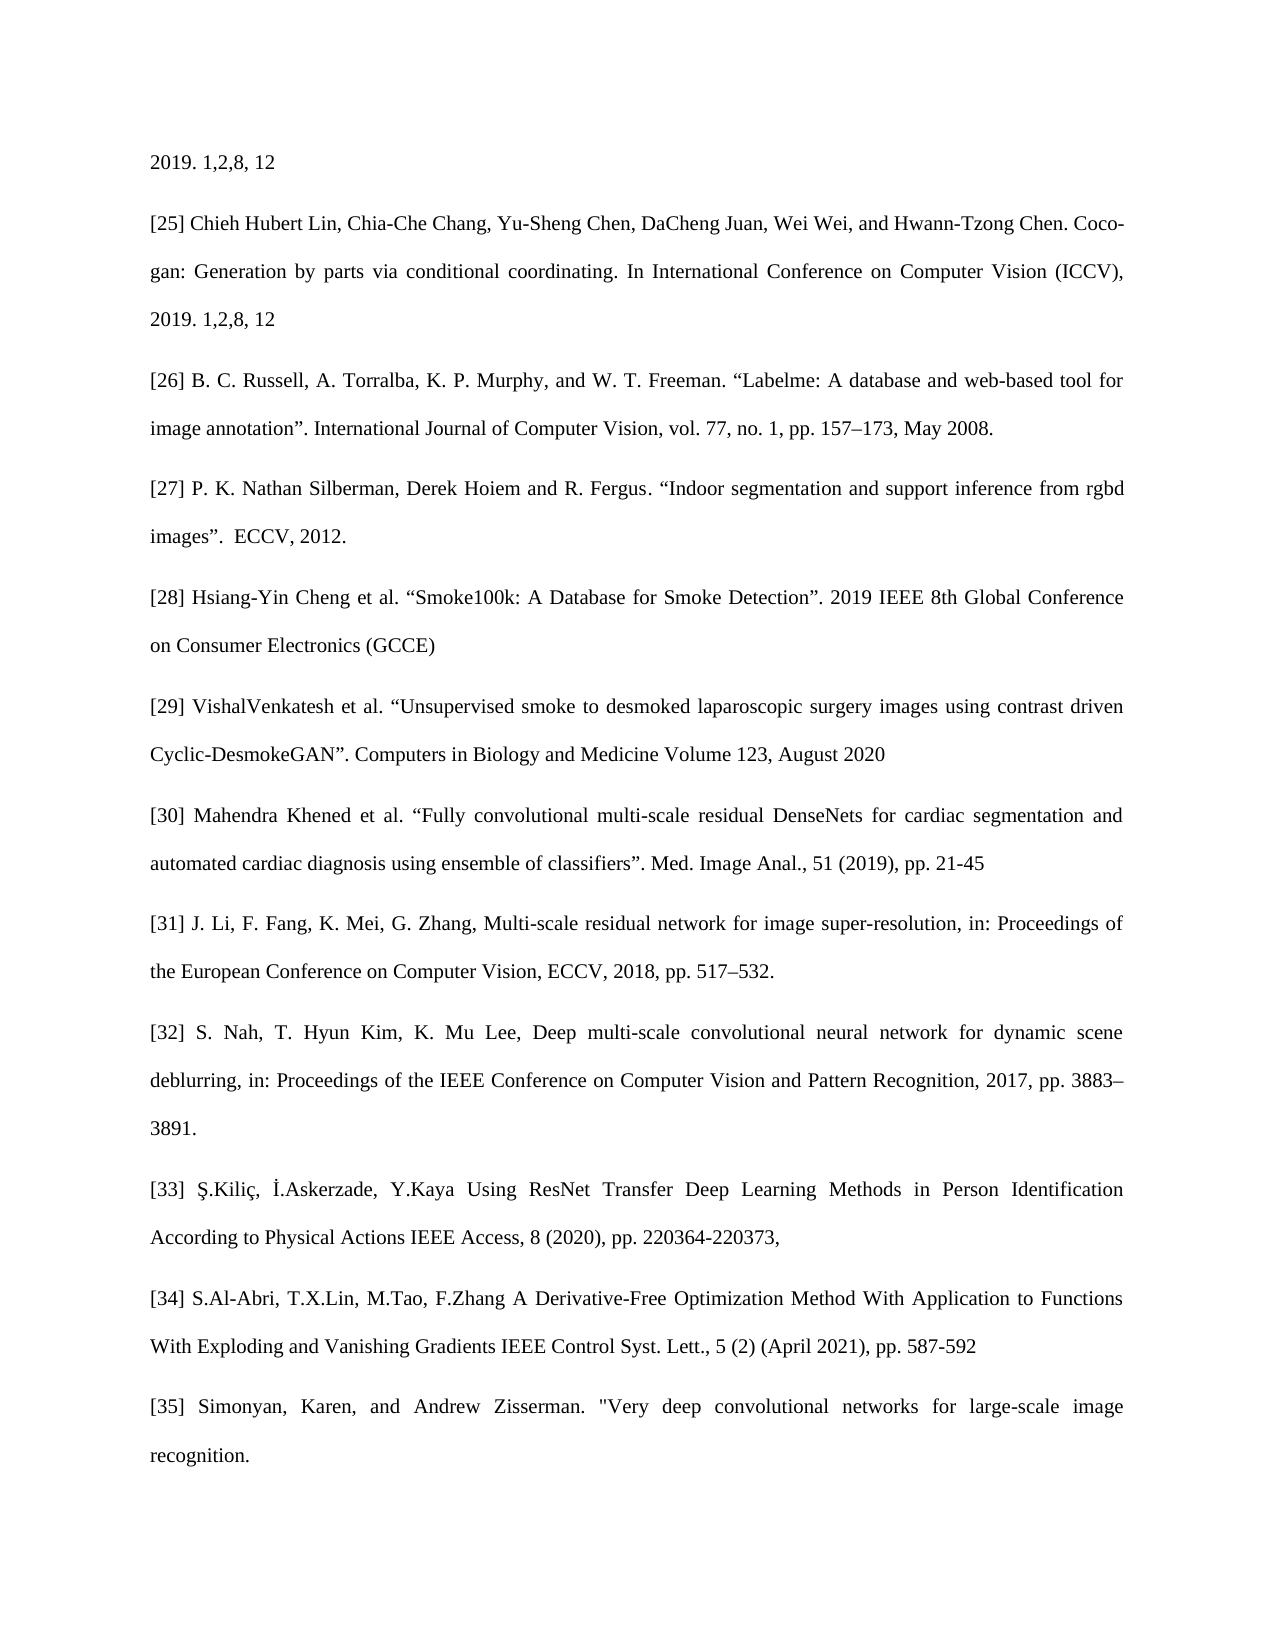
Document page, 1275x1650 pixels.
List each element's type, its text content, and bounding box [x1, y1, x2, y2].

text [26] B. C. Russell, A. Torralba, K. P. Murphy, and W. T. Freeman. “Labelme: A database and web-based tool for image annotation”. International Journal of Computer Vision, vol. 77, no. 1, pp. 157–173, May 2008. [150, 367, 1125, 440]
text [35] Simonyan, Karen, and Andrew Zisserman. "Very deep convolutional networks for large-scale image recognition. [150, 1394, 1125, 1467]
text [28] Hsiang-Yin Cheng et al. “Smoke100k: A Database for Smoke Detection”. 2019 IEEE 8th Global Conference on Consumer Electronics (GCCE) [150, 585, 1125, 657]
text [31] J. Li, F. Fang, K. Mei, G. Zhang, Multi-scale residual network for image super-resolution, in: Proceedings of the European Conference on Computer Vision, ECCV, 2018, pp. 517–532. [150, 911, 1125, 983]
text [29] VishalVenkatesh et al. “Unsupervised smoke to desmoked laparoscopic surgery images using contrast driven Cyclic-DesmokeGAN”. Computers in Biology and Medicine Volume 123, August 2020 [150, 694, 1125, 766]
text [150, 150, 1125, 174]
text [32] S. Nah, T. Hyun Kim, K. Mu Lee, Deep multi-scale convolutional neural network for dynamic scene deblurring, in: Proceedings of the IEEE Conference on Computer Vision and Pattern Recognition, 2017, pp. 3883–3891. [150, 1020, 1125, 1140]
text [27] P. K. Nathan Silberman, Derek Hoiem and R. Fergus. “Indoor segmentation and support inference from rgbd images”. ECCV, 2012. [150, 476, 1125, 548]
text [33] Ş.Kiliç, İ.Askerzade, Y.Kaya Using ResNet Transfer Deep Learning Methods in Person Identification According to Physical Actions IEEE Access, 8 (2020), pp. 220364-220373, [150, 1177, 1125, 1249]
text [30] Mahendra Khened et al. “Fully convolutional multi-scale residual DenseNets for cardiac segmentation and automated cardiac diagnosis using ensemble of classifiers”. Med. Image Anal., 51 (2019), pp. 21-45 [150, 802, 1125, 875]
text [25] Chieh Hubert Lin, Chia-Che Chang, Yu-Sheng Chen, DaCheng Juan, Wei Wei, and Hwann-Tzong Chen. Coco-gan: Generation by parts via conditional coordinating. In International Conference on Computer Vision (ICCV), 2019. 1,2,8, 12 [150, 211, 1125, 331]
text [34] S.Al-Abri, T.X.Lin, M.Tao, F.Zhang A Derivative-Free Optimization Method With Application to Functions With Exploding and Vanishing Gradients IEEE Control Syst. Lett., 5 (2) (April 2021), pp. 587-592 [150, 1286, 1125, 1358]
